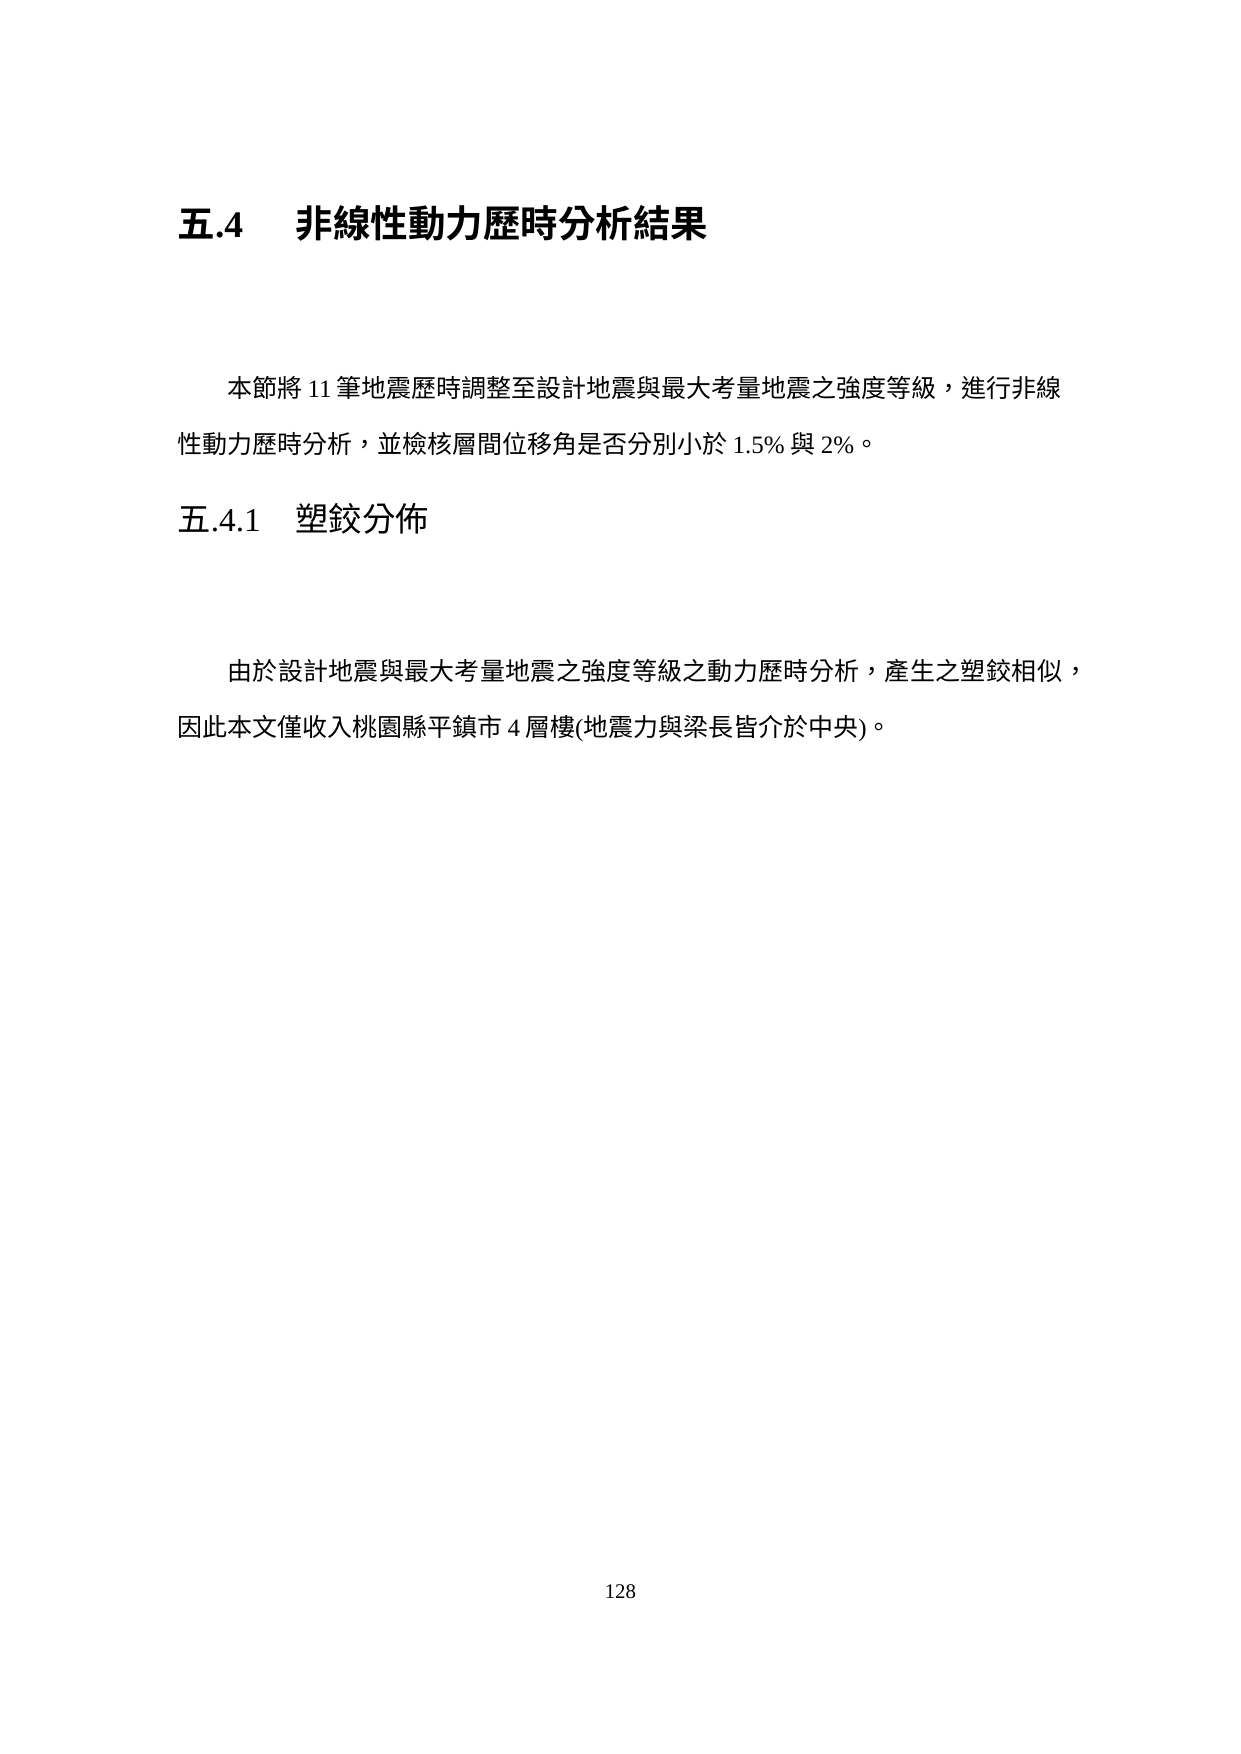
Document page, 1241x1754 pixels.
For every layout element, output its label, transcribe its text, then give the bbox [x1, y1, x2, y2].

text 由於設計地震與最大考量地震之強度等級之動力歷時分析，產生之塑鉸相似，因此本文僅收入桃園縣平鎮市4層樓(地震力與梁長皆介於中央)。 [177, 651, 1063, 745]
subtitle 塑鉸分佈 [177, 479, 1063, 554]
subtitle 非線性動力歷時分析結果 [177, 184, 1063, 259]
text 本節將11筆地震歷時調整至設計地震與最大考量地震之強度等級，進行非線性動力歷時分析，並檢核層間位移角是否分別小於1.5% 與2%。 [177, 368, 1063, 461]
